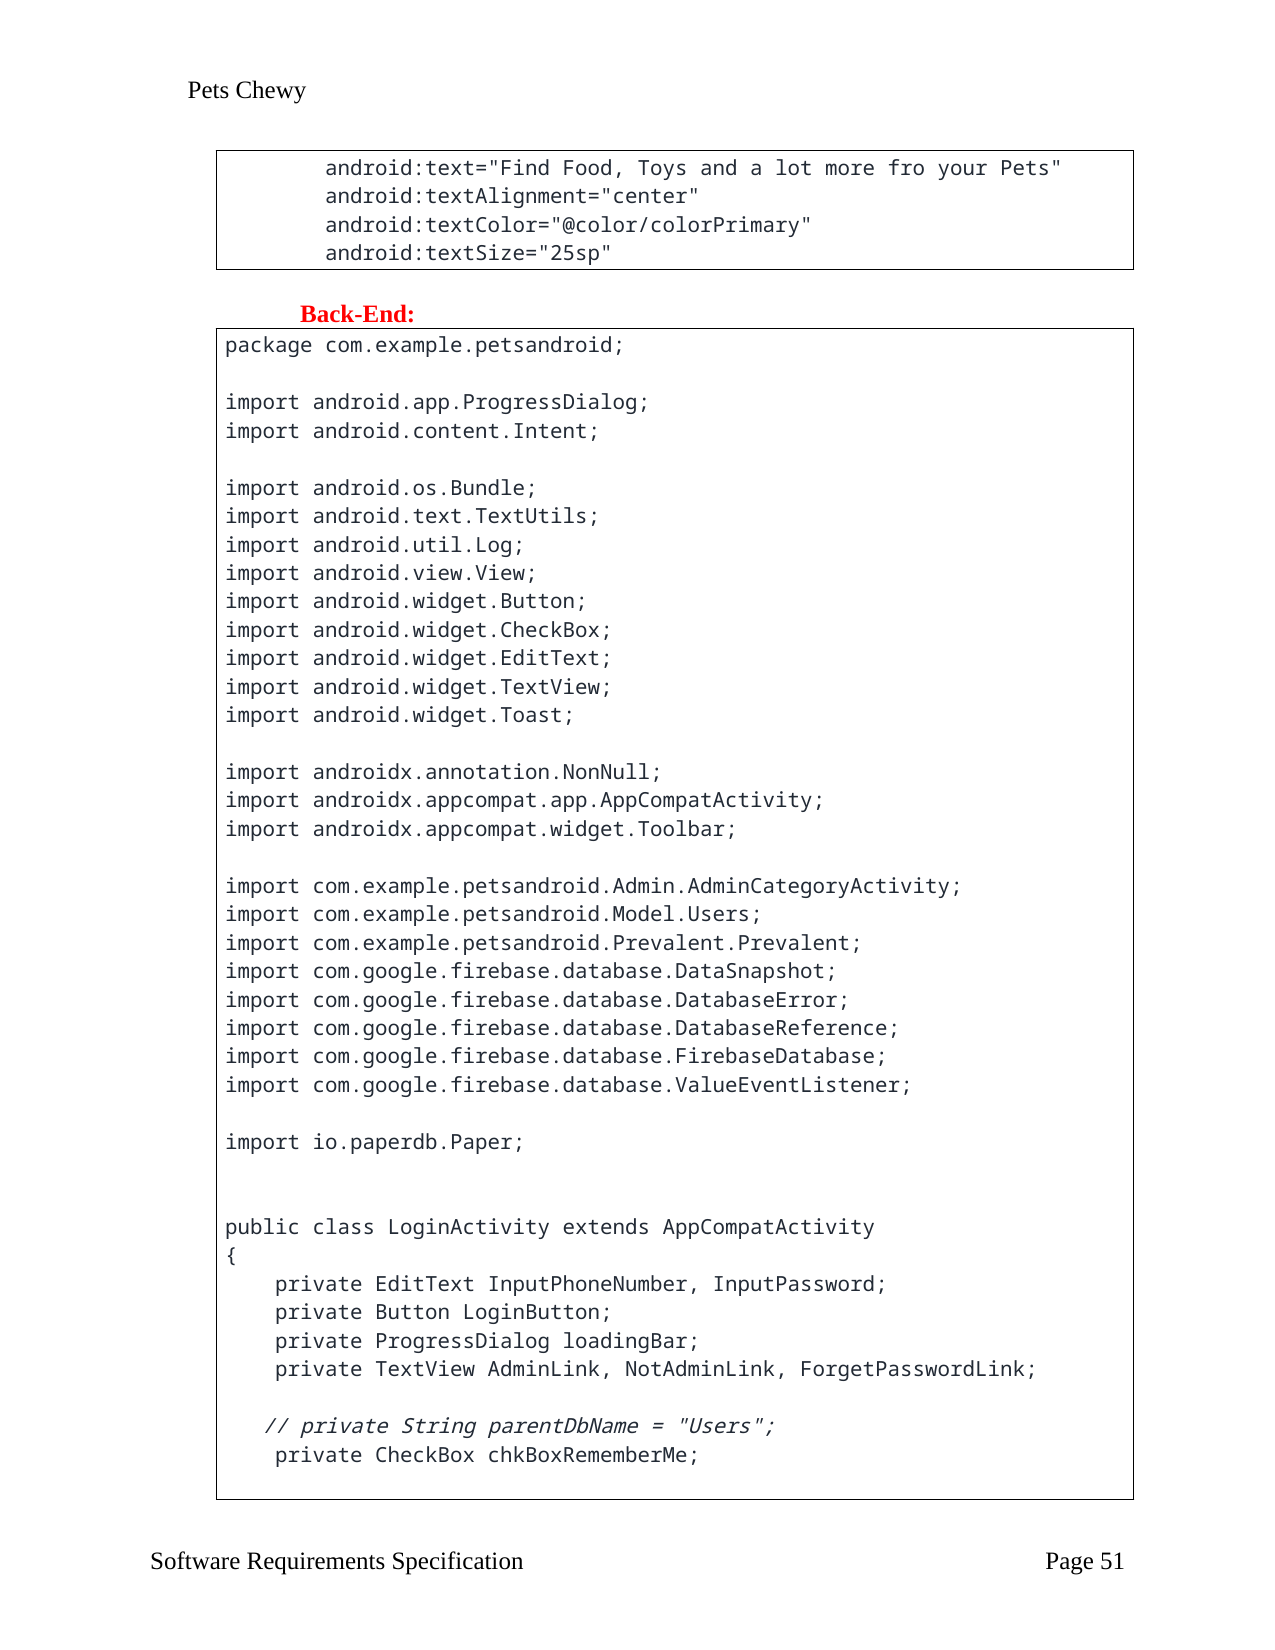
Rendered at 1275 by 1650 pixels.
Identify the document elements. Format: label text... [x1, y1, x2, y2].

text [217, 151, 1133, 269]
list Back-End: [300, 299, 1125, 327]
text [217, 329, 1133, 1499]
